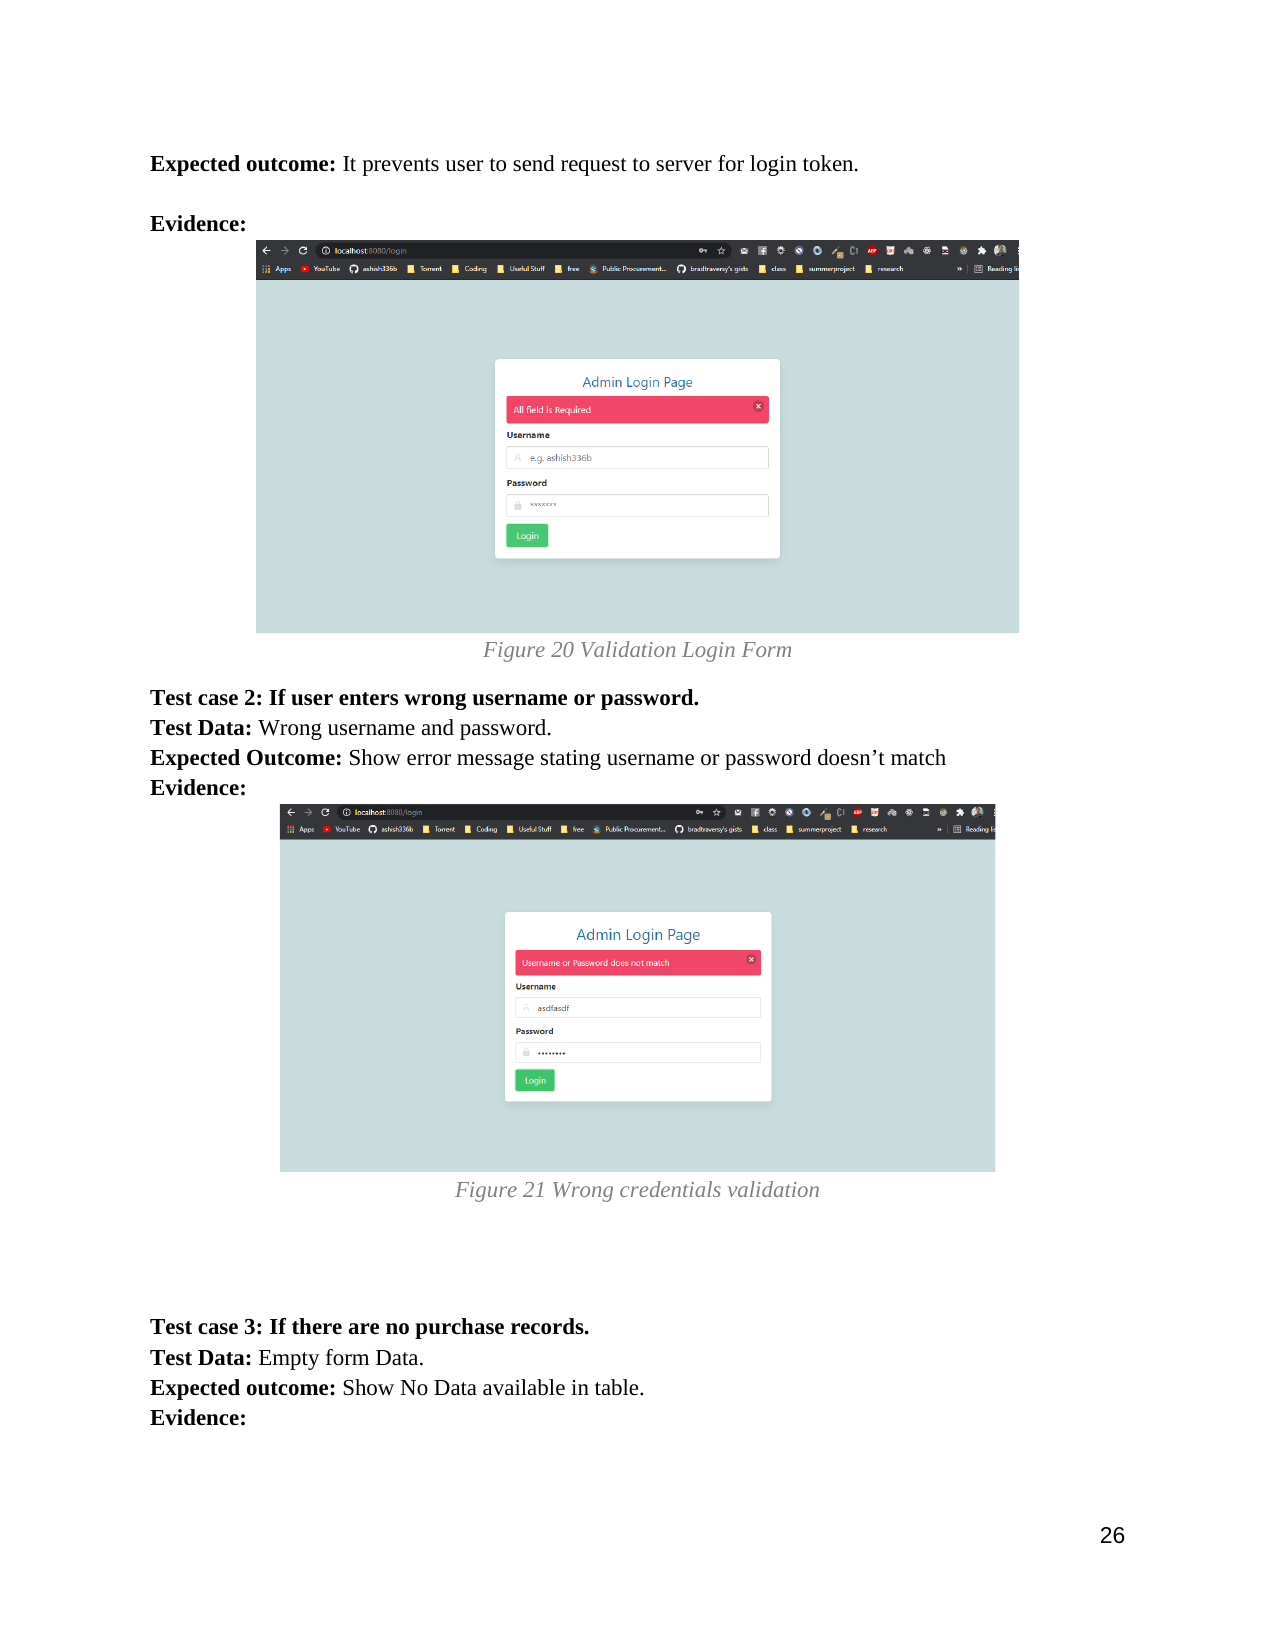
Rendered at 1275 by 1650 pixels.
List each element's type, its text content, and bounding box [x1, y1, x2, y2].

text Test case 2: If user enters wrong username or password. [150, 684, 1125, 710]
text Test Data: Empty form Data. [150, 1344, 1125, 1370]
text Evidence: [150, 774, 1125, 801]
text Expected outcome: It prevents user to send request to server for login token. [150, 150, 1125, 176]
picture [256, 240, 1019, 633]
text Test case 3: If there are no purchase records. [150, 1313, 1125, 1340]
text Evidence: [150, 210, 1125, 237]
text Figure 21 Wrong credentials validation [150, 1176, 1125, 1202]
text Expected Outcome: Show error message stating username or password doesn’t match [150, 744, 1125, 771]
text Test Data: Wrong username and password. [150, 714, 1125, 740]
picture [279, 804, 996, 1172]
text Figure 20 Validation Login Form [150, 637, 1125, 663]
text Expected outcome: Show No Data available in table. [150, 1374, 1125, 1400]
text Evidence: [150, 1404, 1125, 1430]
